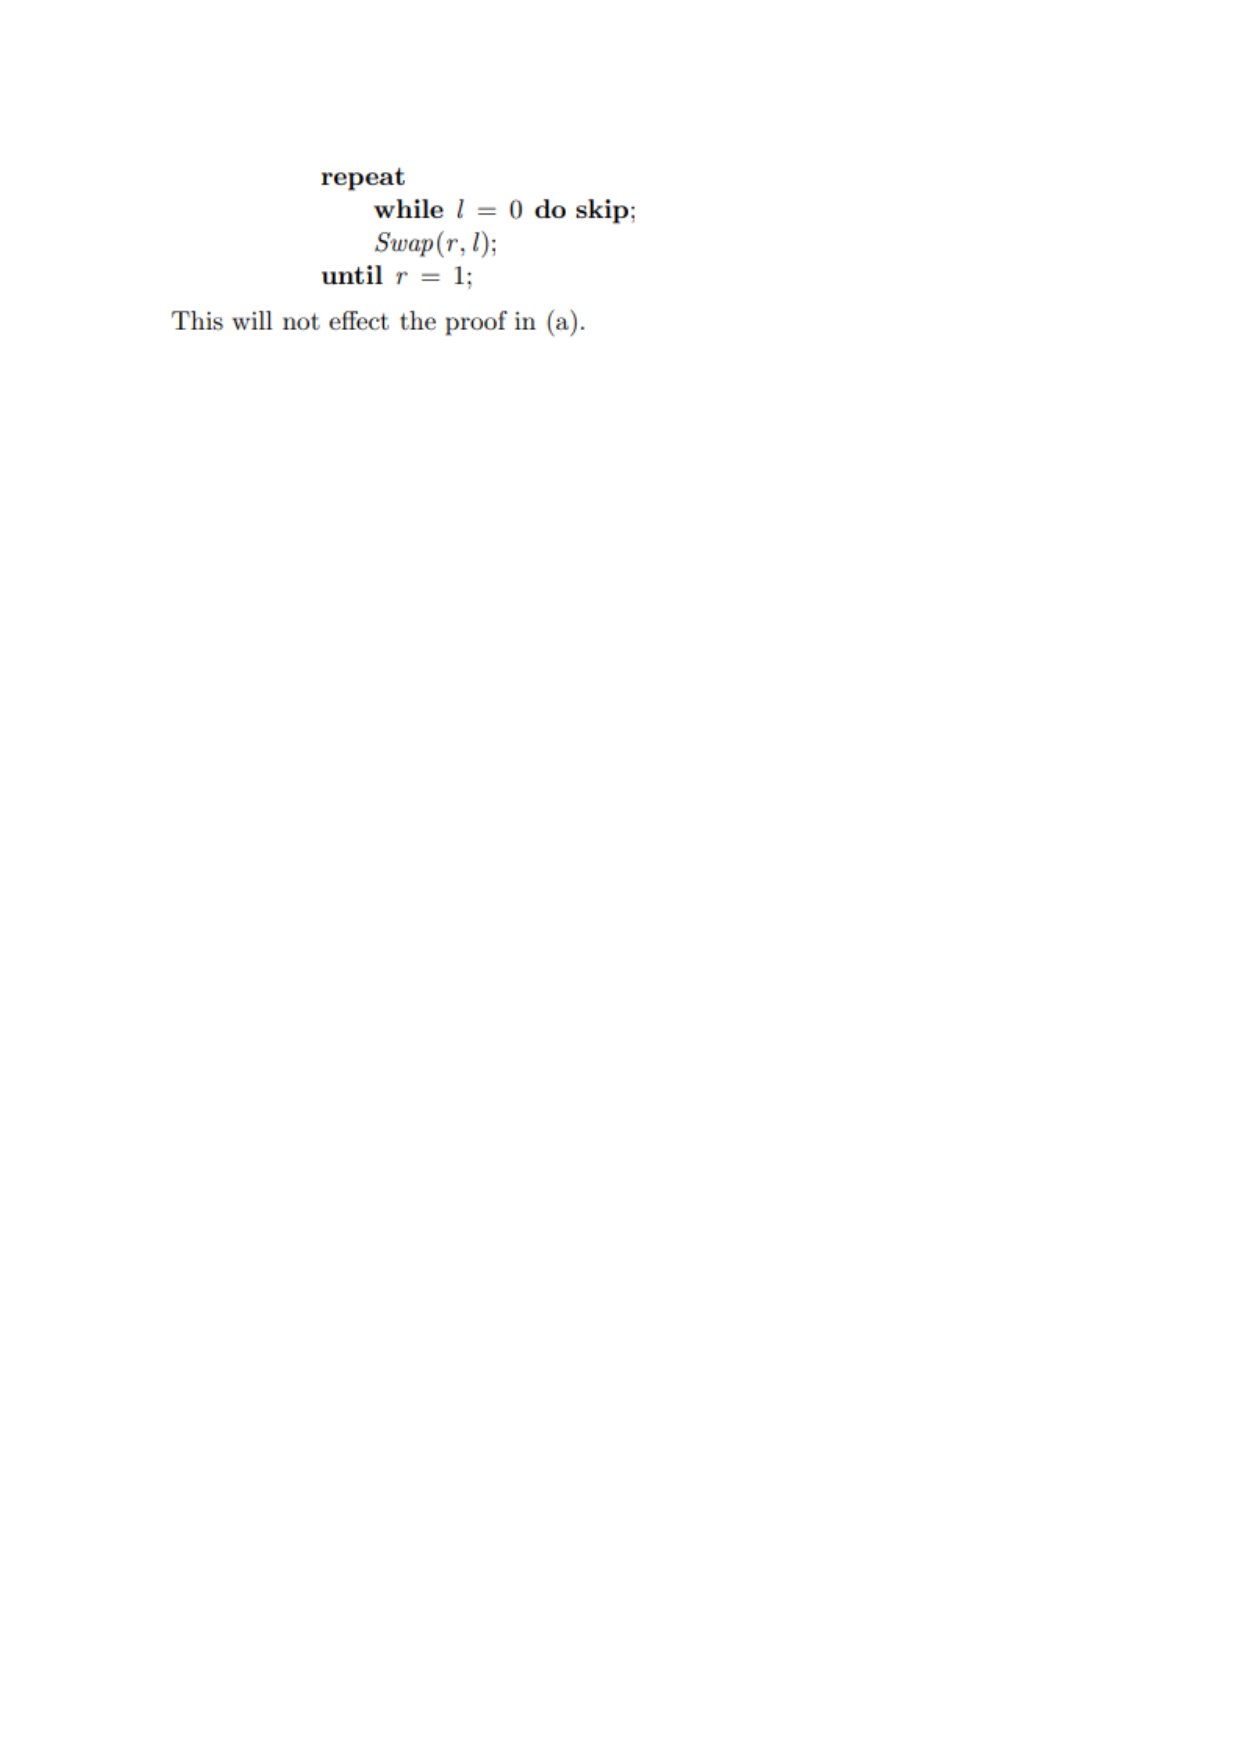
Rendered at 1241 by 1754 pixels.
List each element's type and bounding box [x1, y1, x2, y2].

picture [150, 150, 677, 341]
